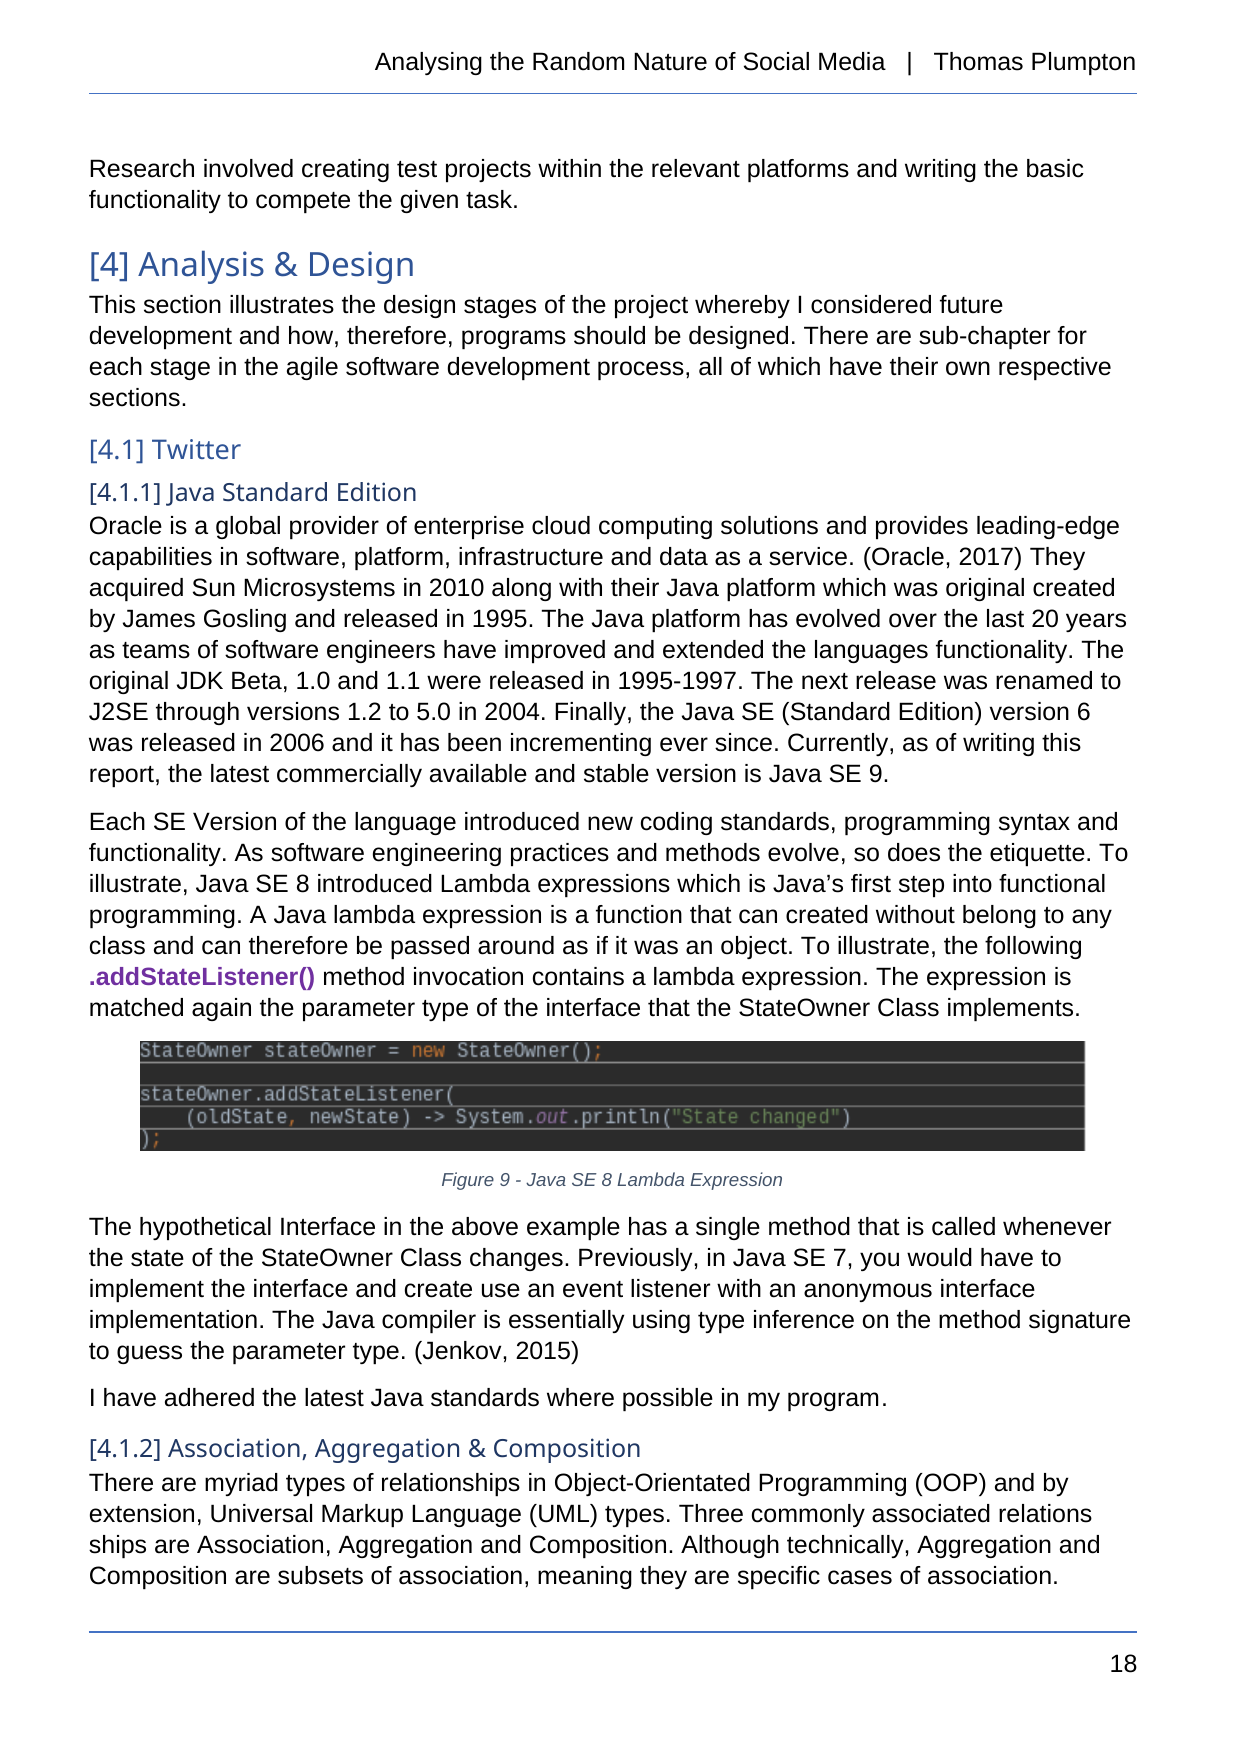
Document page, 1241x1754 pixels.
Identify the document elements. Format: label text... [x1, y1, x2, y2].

text The hypothetical Interface in the above example has a single method that is called whenever the state of the StateOwner Class changes. Previously, in Java SE 7, you would have to implement the interface and create use an event listener with an anonymous interface implementation. The Java compiler is essentially using type inference on the method signature to guess the parameter type. [89, 1212, 1137, 1364]
text I have adhered the latest Java standards where possible in my program. [89, 1383, 1137, 1412]
text There are myriad types of relationships in Object-Orientated Programming (OOP) and by extension, Universal Markup Language (UML) types. Three commonly associated relations ships are Association, Aggregation and Composition. Although technically, Aggregation and Composition are subsets of association, meaning they are specific cases of association. [89, 1468, 1137, 1590]
text Each SE Version of the language introduced new coding standards, programming syntax and functionality. As software engineering practices and methods evolve, so does the etiquette. To illustrate, Java SE 8 introduced Lambda expressions which is Java’s first step into functional programming. A Java lambda expression is a function that can created without belong to any class and can therefore be passed around as if it was an object. To illustrate, the following .addStateListener() method invocation contains a lambda expression. The expression is matched again the parameter type of the interface that the StateOwner Class implements. [89, 807, 1137, 1022]
text This section illustrates the design stages of the project whereby I considered future development and how, therefore, programs should be designed. There are sub-chapter for each stage in the agile software development process, all of which have their own respective sections. [89, 289, 1137, 411]
text Oracle is a global provider of enterprise cloud computing solutions and provides leading-edge capabilities in software, platform, infrastructure and data as a service. They acquired Sun Microsystems in 2010 along with their Java platform which was original created by James Gosling and released in 1995. The Java platform has evolved over the last 20 years as teams of software engineers have improved and extended the languages functionality. The original JDK Beta, 1.0 and 1.1 were released in 1995-1997. The next release was renamed to J2SE through versions 1.2 to 5.0 in 2004. Finally, the Java SE (Standard Edition) version 6 was released in 2006 and it has been incrementing ever since. Currently, as of writing this report, the latest commercially available and stable version is Java SE 9. [89, 511, 1137, 788]
subtitle [4.1] Twitter [89, 430, 1137, 467]
list Research involved creating test projects within the relevant platforms and writing the basic functionality to compete the given task. [89, 153, 1137, 213]
subtitle [4.1.1] Java Standard Edition [89, 474, 1137, 508]
subtitle [4] Analysis & Design [89, 241, 1137, 286]
text Figure 9 - Java SE 8 Lambda Expression [89, 1169, 1137, 1191]
subtitle [4.1.2] Association, Aggregation & Composition [89, 1431, 1137, 1465]
